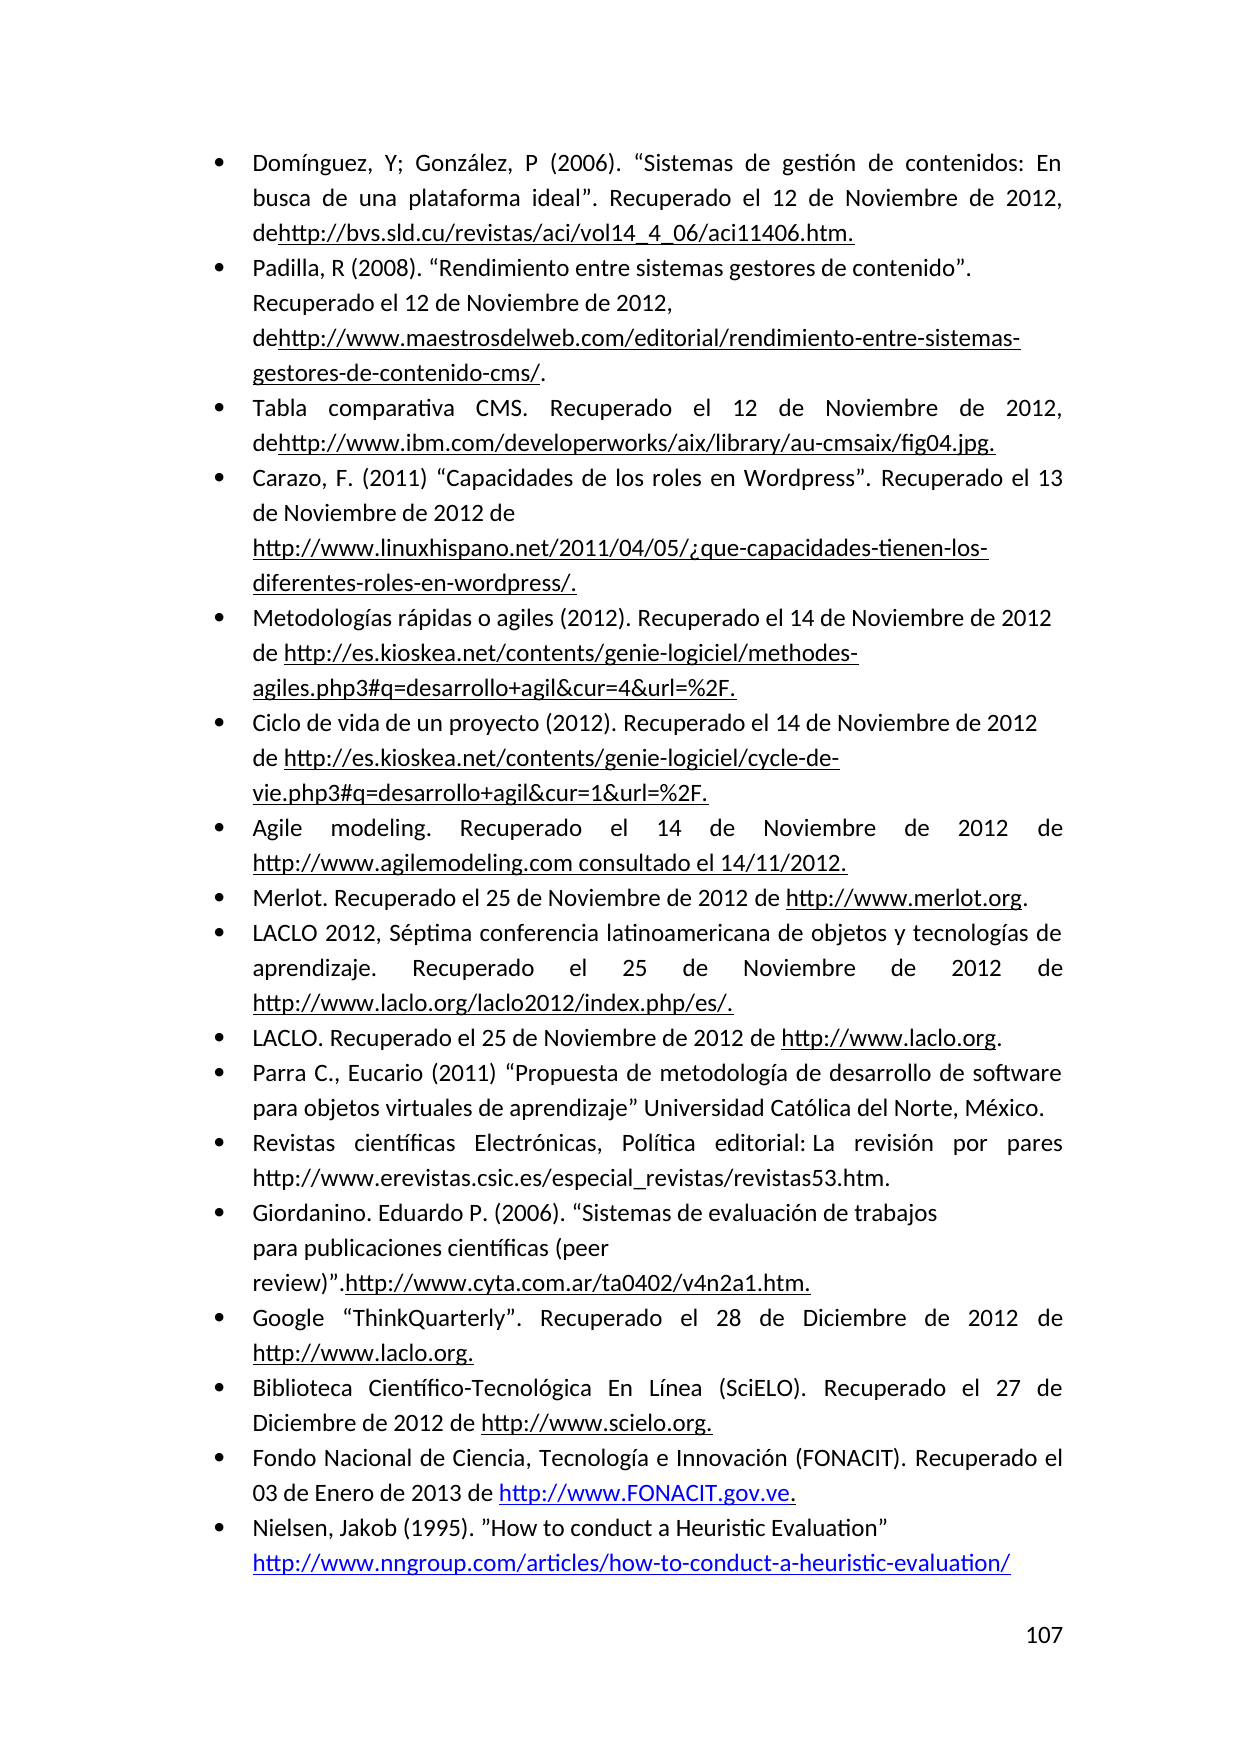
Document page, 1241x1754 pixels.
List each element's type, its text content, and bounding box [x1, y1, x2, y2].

list Biblioteca Científico-Tecnológica En Línea (SciELO). Recuperado el 27 de Diciembre de 2012 de http://www.scielo.org. [215, 1373, 1063, 1438]
list LACLO 2012, Séptima conferencia latinoamericana de objetos y tecnologías de aprendizaje. Recuperado el 25 de Noviembre de 2012 de http://www.laclo.org/laclo2012/index.php/es/. [215, 918, 1063, 1018]
list Agile modeling. Recuperado el 14 de Noviembre de 2012 de http://www.agilemodeling.com consultado el 14/11/2012. [215, 813, 1063, 878]
list Ciclo de vida de un proyecto (2012). Recuperado el 14 de Noviembre de 2012 de http://es.kioskea.net/contents/genie-logiciel/cycle-de-vie.php3#q=desarrollo+agil&cur=1&url=%2F. [215, 708, 1063, 808]
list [215, 1513, 1063, 1578]
list Fondo Nacional de Ciencia, Tecnología e Innovación (FONACIT). Recuperado el 03 de Enero de 2013 de http://www.FONACIT.gov.ve. [215, 1443, 1063, 1508]
list Domínguez, Y; González, P (2006). “Sistemas de gestión de contenidos: En busca de una plataforma ideal”. Recuperado el 12 de Noviembre de 2012, dehttp://bvs.sld.cu/revistas/aci/vol14_4_06/aci11406.htm. [215, 148, 1063, 248]
list Merlot. Recuperado el 25 de Noviembre de 2012 de http://www.merlot.org. [215, 883, 1063, 913]
list Parra C., Eucario (2011) “Propuesta de metodología de desarrollo de software para objetos virtuales de aprendizaje” Universidad Católica del Norte, México. [215, 1058, 1063, 1123]
list Metodologías rápidas o agiles (2012). Recuperado el 14 de Noviembre de 2012 de http://es.kioskea.net/contents/genie-logiciel/methodes-agiles.php3#q=desarrollo+agil&cur=4&url=%2F. [215, 603, 1063, 703]
list LACLO. Recuperado el 25 de Noviembre de 2012 de http://www.laclo.org. [215, 1023, 1063, 1053]
list Google “ThinkQuarterly”. Recuperado el 28 de Diciembre de 2012 de http://www.laclo.org. [215, 1303, 1063, 1368]
list Giordanino. Eduardo P. (2006). “Sistemas de evaluación de trabajos para publicaciones científicas (peer review)”.http://www.cyta.com.ar/ta0402/v4n2a1.htm. [215, 1198, 1063, 1298]
list Revistas científicas Electrónicas, Política editorial: La revisión por pares http://www.erevistas.csic.es/especial_revistas/revistas53.htm. [215, 1128, 1063, 1193]
list Tabla comparativa CMS. Recuperado el 12 de Noviembre de 2012, dehttp://www.ibm.com/developerworks/aix/library/au-cmsaix/fig04.jpg. [215, 393, 1063, 458]
list http://www.linuxhispano.net/2011/04/05/¿que-capacidades-tienen-los-diferentes-roles-en-wordpress/. [252, 533, 1063, 598]
list Carazo, F. (2011) “Capacidades de los roles en Wordpress”. Recuperado el 13 de Noviembre de 2012 de [215, 463, 1063, 528]
list Padilla, R (2008). “Rendimiento entre sistemas gestores de contenido”. Recuperado el 12 de Noviembre de 2012, dehttp://www.maestrosdelweb.com/editorial/rendimiento-entre-sistemas-gestores-de-contenido-cms/. [215, 253, 1063, 388]
